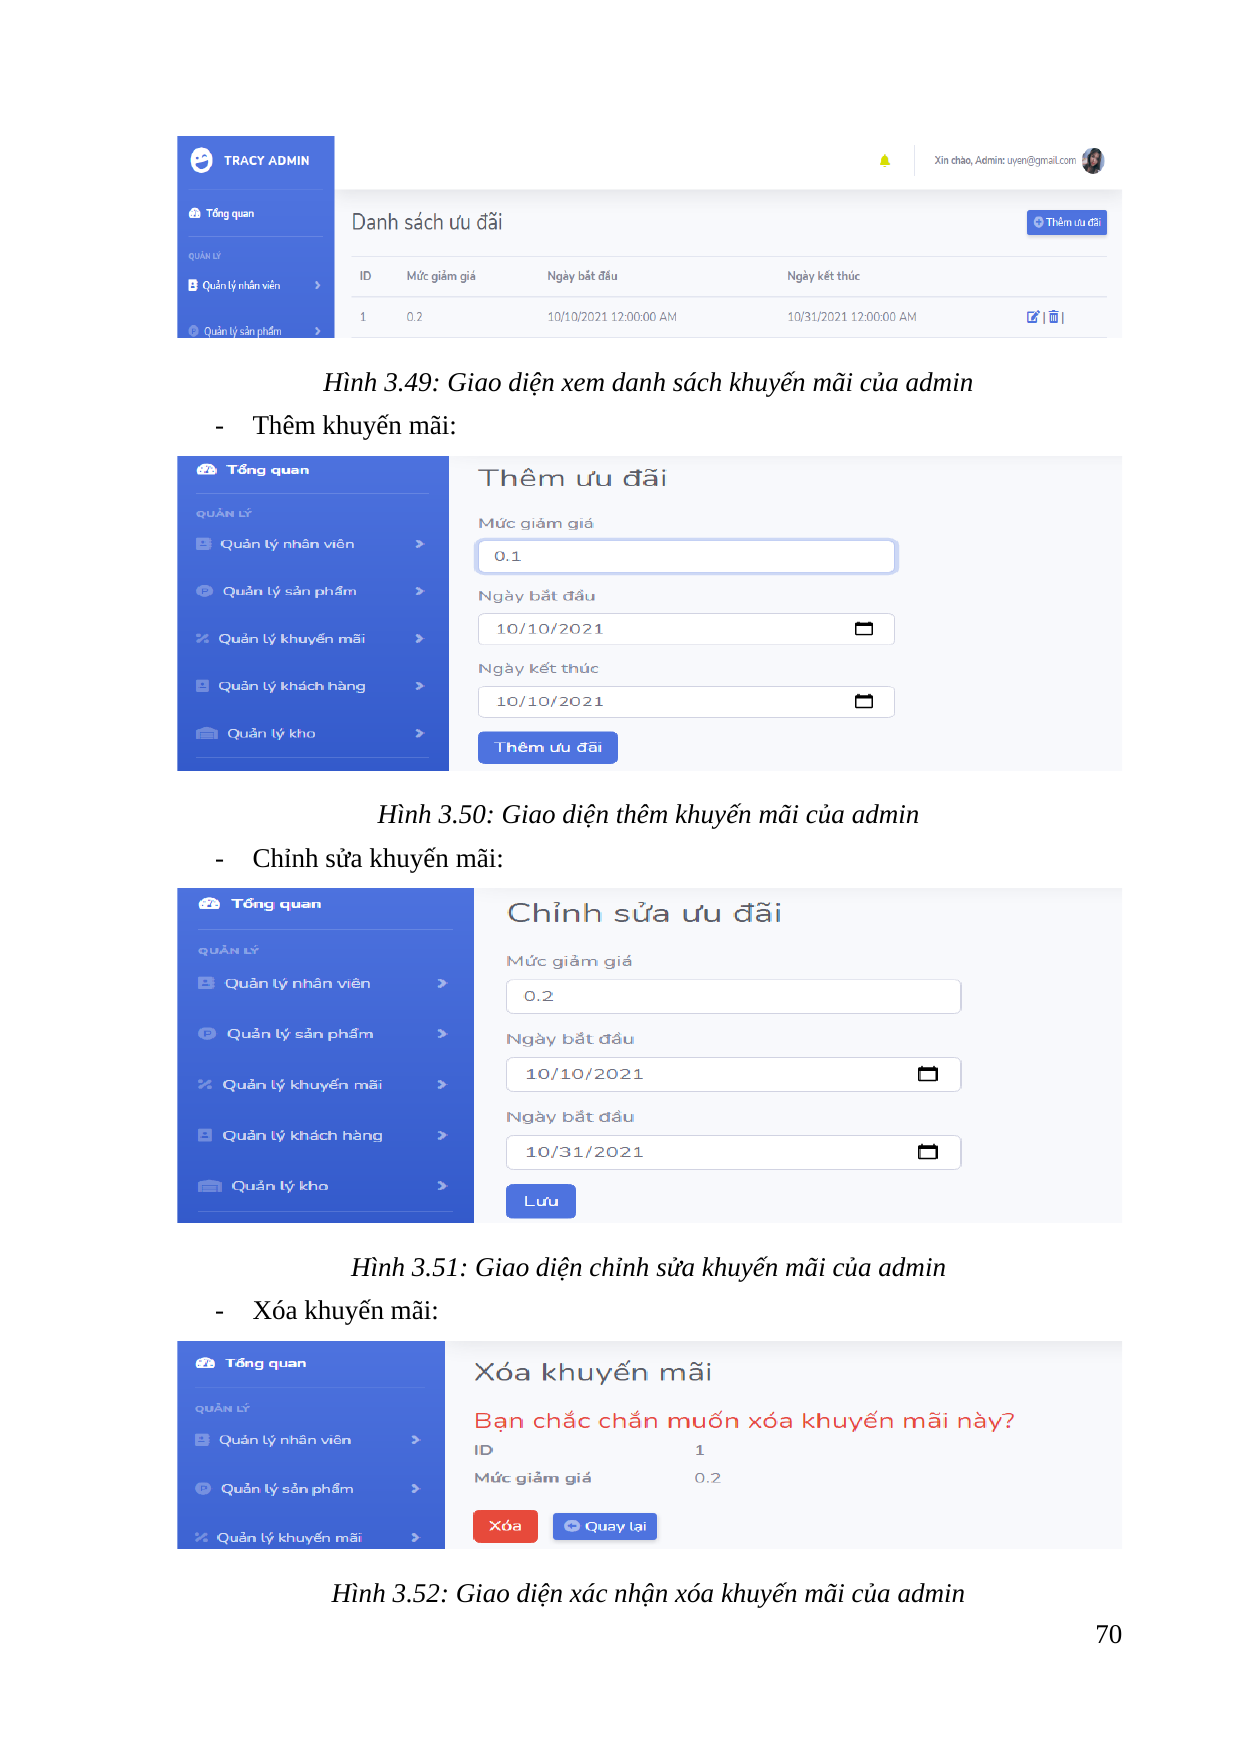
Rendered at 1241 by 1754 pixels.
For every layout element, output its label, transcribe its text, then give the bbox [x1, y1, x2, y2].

list Thêm khuyến mãi: [215, 409, 1122, 440]
picture [177, 1341, 1123, 1549]
picture [177, 456, 1123, 771]
picture [177, 136, 1123, 338]
list Chỉnh sửa khuyến mãi: [215, 842, 1122, 873]
picture [177, 888, 1123, 1223]
list Xóa khuyến mãi: [215, 1294, 1122, 1326]
